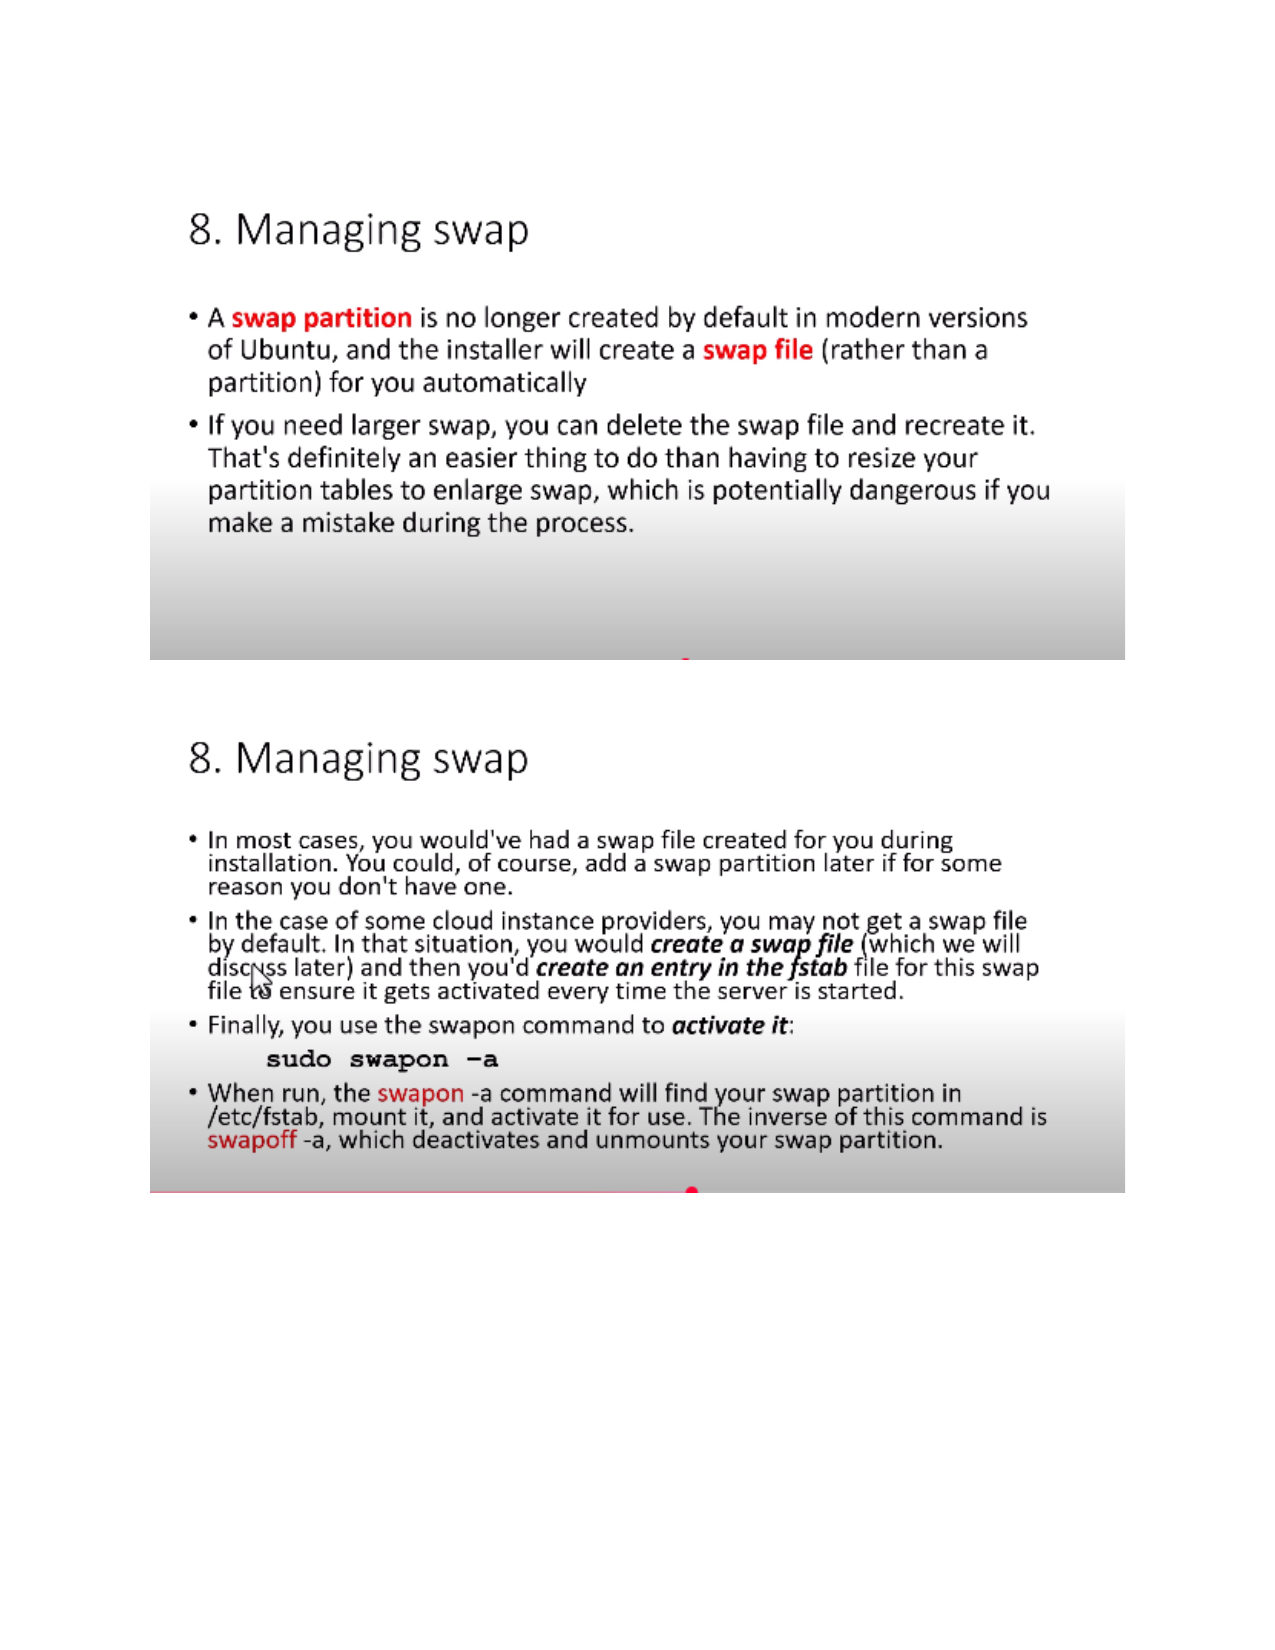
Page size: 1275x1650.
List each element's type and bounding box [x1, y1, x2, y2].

picture [150, 684, 1125, 1193]
picture [150, 150, 1125, 660]
